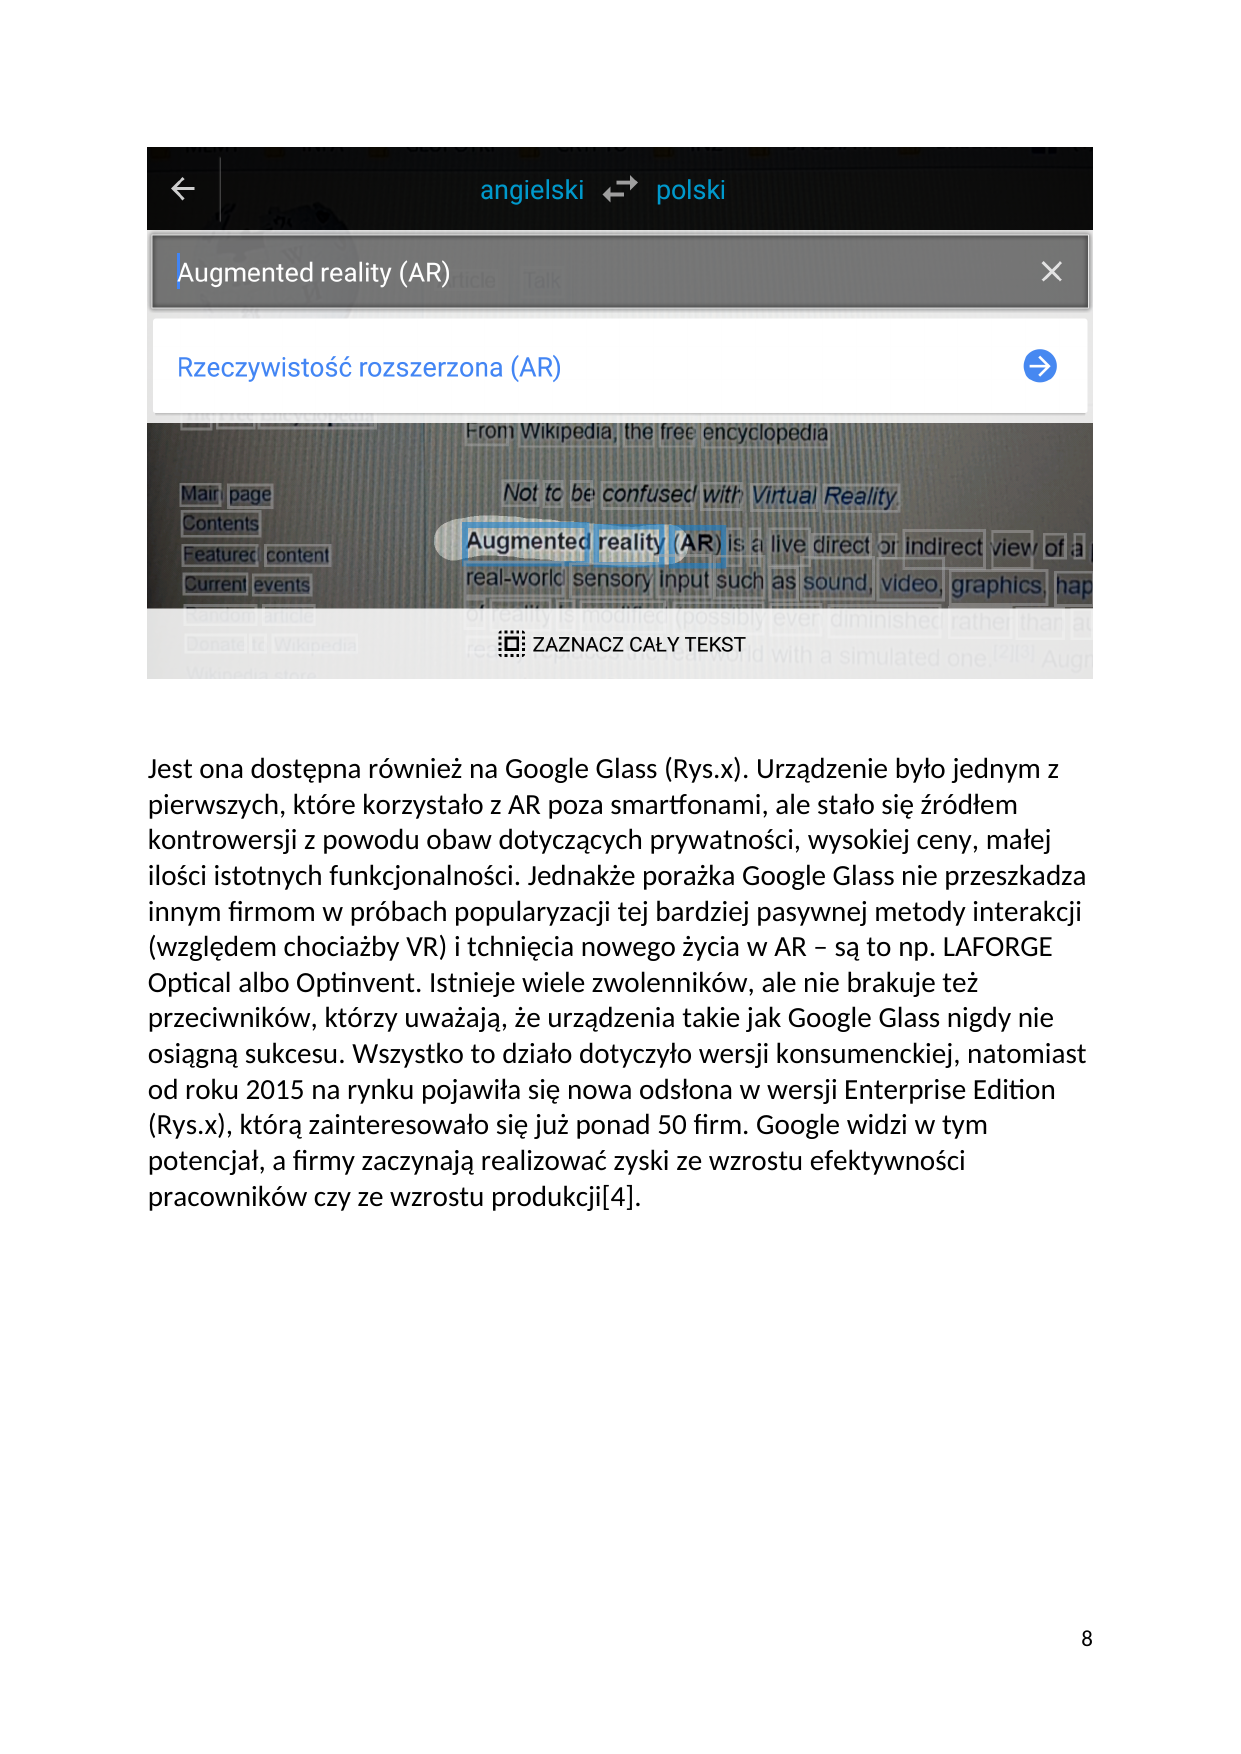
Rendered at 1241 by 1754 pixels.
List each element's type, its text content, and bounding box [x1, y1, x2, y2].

text Jest ona dostępna również na Google Glass (Rys.x). Urządzenie było jednym z pierwszych, które korzystało z AR poza smartfonami, ale stało się źródłem kontrowersji z powodu obaw dotyczących prywatności, wysokiej ceny, małej ilości istotnych funkcjonalności. Jednakże porażka Google Glass nie przeszkadza innym firmom w próbach popularyzacji tej bardziej pasywnej metody interakcji (względem chociażby VR) i tchnięcia nowego życia w AR – są to np. LAFORGE Optical albo Optinvent. Istnieje wiele zwolenników, ale nie brakuje też przeciwników, którzy uważają, że urządzenia takie jak Google Glass nigdy nie osiągną sukcesu. Wszystko to działo dotyczyło wersji konsumenckiej, natomiast od roku 2015 na rynku pojawiła się nowa odsłona w wersji Enterprise Edition (Rys.x), którą zainteresowało się już ponad 50 firm. Google widzi w tym potencjał, a firmy zaczynają realizować zyski ze wzrostu efektywności pracowników czy ze wzrostu produkcji[4]. [148, 750, 1093, 1213]
picture [147, 147, 1093, 679]
